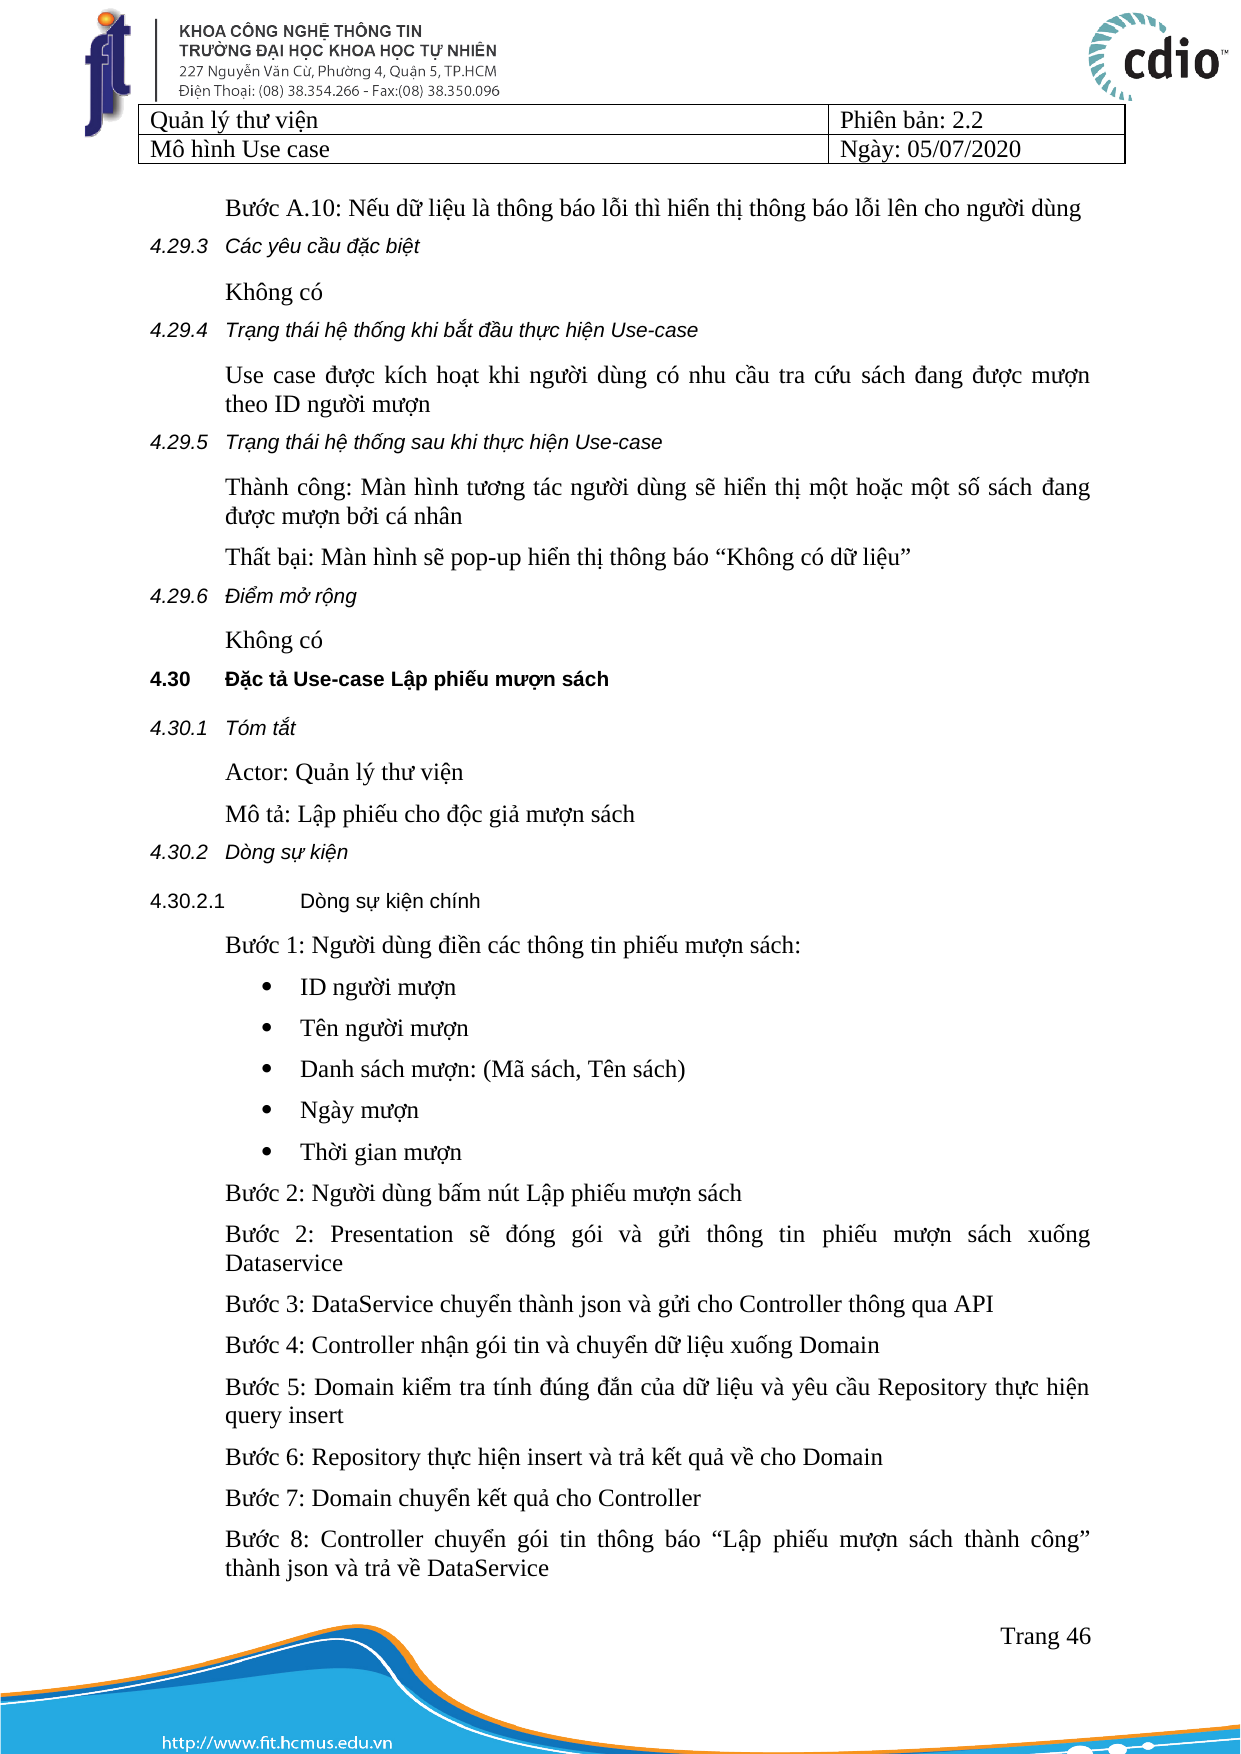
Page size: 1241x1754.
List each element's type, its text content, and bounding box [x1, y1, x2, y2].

subtitle Trạng thái hệ thống khi bắt đầu thực hiện Use-case [150, 318, 1090, 342]
subtitle Dòng sự kiện chính [150, 888, 1090, 912]
text Không có [225, 626, 1090, 654]
text Bước A.10: Nếu dữ liệu là thông báo lỗi thì hiển thị thông báo lỗi lên cho người dùng [150, 193, 1090, 222]
text Bước 6: Repository thực hiện insert và trả kết quả về cho Domain [225, 1442, 1090, 1471]
picture [829, 105, 1124, 134]
list Thời gian mượn [262, 1137, 1090, 1166]
text Bước 2: Presentation sẽ đóng gói và gửi thông tin phiếu mượn sách xuống Dataservice [225, 1219, 1090, 1277]
text Thất bại: Màn hình sẽ pop-up hiển thị thông báo “Không có dữ liệu” [225, 542, 1090, 571]
subtitle Đặc tả Use-case Lập phiếu mượn sách [150, 667, 1090, 691]
text Actor: Quản lý thư viện [225, 757, 1090, 786]
list Danh sách mượn: (Mã sách, Tên sách) [262, 1054, 1090, 1083]
picture [139, 105, 828, 134]
subtitle Điểm mở rộng [150, 583, 1090, 607]
subtitle Trạng thái hệ thống sau khi thực hiện Use-case [150, 430, 1090, 454]
text Mô tả: Lập phiếu cho độc giả mượn sách [225, 799, 1090, 827]
text Bước 3: DataService chuyển thành json và gửi cho Controller thông qua API [225, 1289, 1090, 1318]
text Bước 5: Domain kiểm tra tính đúng đắn của dữ liệu và yêu cầu Repository thực hiện query insert [225, 1372, 1090, 1429]
list Ngày mượn [262, 1096, 1090, 1124]
text Thành công: Màn hình tương tác người dùng sẽ hiển thị một hoặc một số sách đang được mượn bởi cá nhân [225, 472, 1090, 530]
text Use case được kích hoạt khi người dùng có nhu cầu tra cứu sách đang được mượn theo ID người mượn [225, 360, 1090, 417]
subtitle Dòng sự kiện [150, 840, 1090, 864]
subtitle Tóm tắt [150, 715, 1090, 739]
picture [0, 1621, 1241, 1754]
text Bước 1: Người dùng điền các thông tin phiếu mượn sách: [225, 931, 1090, 959]
text Bước 7: Domain chuyển kết quả cho Controller [225, 1483, 1090, 1512]
list Tên người mượn [262, 1013, 1090, 1042]
subtitle Các yêu cầu đặc biệt [150, 234, 1090, 258]
text Bước 2: Người dùng bấm nút Lập phiếu mượn sách [225, 1178, 1090, 1207]
picture [829, 135, 1124, 161]
list ID người mượn [262, 972, 1090, 1001]
picture [61, 1, 1241, 161]
picture [139, 135, 828, 161]
text Bước 8: Controller chuyển gói tin thông báo “Lập phiếu mượn sách thành công” thành json và trả về DataService [225, 1524, 1090, 1582]
text Bước 4: Controller nhận gói tin và chuyển dữ liệu xuống Domain [225, 1331, 1090, 1359]
text Không có [225, 277, 1090, 305]
